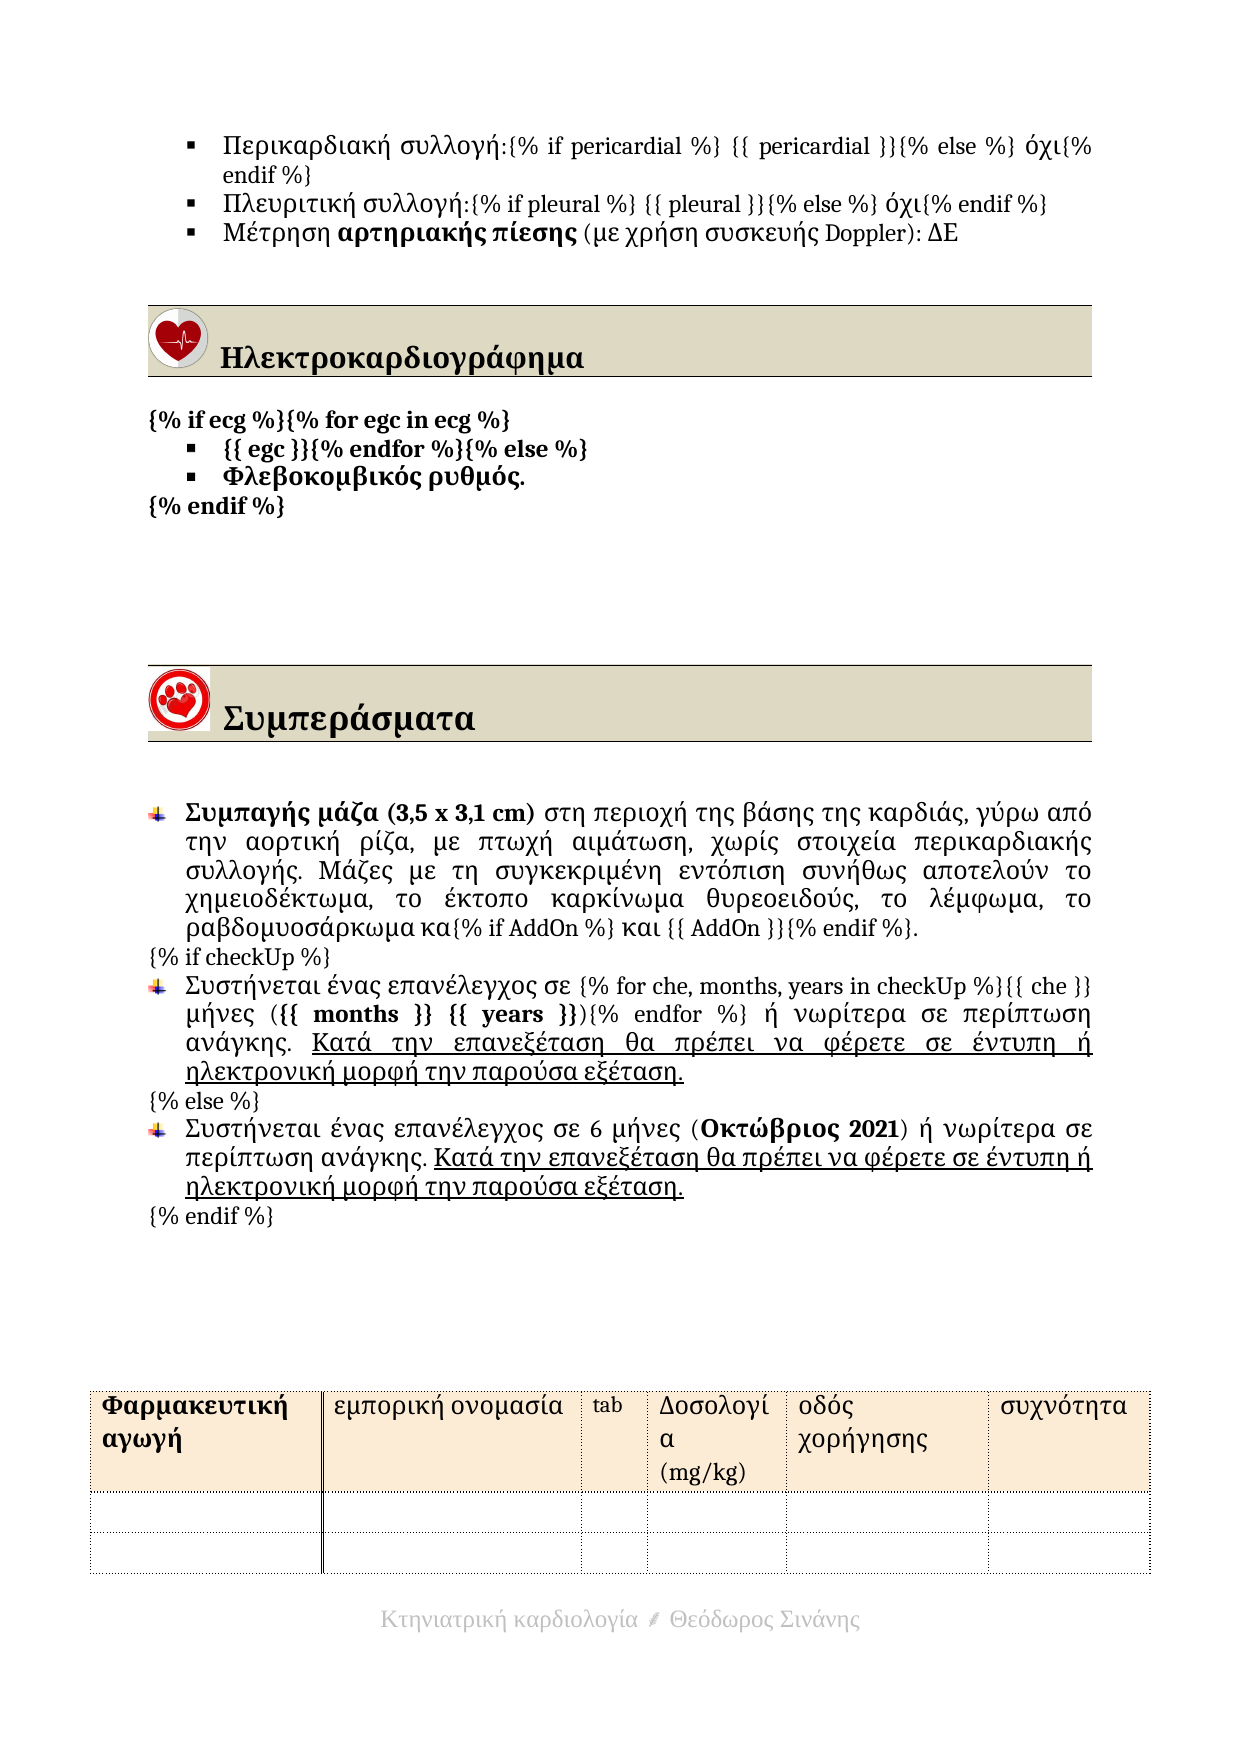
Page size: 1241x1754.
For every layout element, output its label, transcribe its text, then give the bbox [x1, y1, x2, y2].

subtitle Συμπεράσματα [148, 666, 1092, 741]
table_cell [324, 1491, 581, 1532]
list Περικαρδιακή συλλογή:{% if pericardial %} {{ pericardial }}{% else %} όχι{% endif %} [185, 132, 1092, 190]
text {% if checkUp %} [148, 943, 1092, 972]
table_header εμπορική ονομασία [322, 1391, 581, 1491]
table_cell [989, 1491, 1150, 1532]
table_cell [324, 1532, 581, 1573]
picture [148, 1121, 166, 1138]
table_header Φαρμακευτική αγωγή [90, 1391, 321, 1491]
table_cell [648, 1491, 787, 1532]
picture [148, 805, 166, 822]
table_header Δοσολογία (mg/kg) [648, 1391, 787, 1491]
text {% endif %} [148, 492, 1092, 521]
table_cell [787, 1491, 989, 1532]
list Συμπαγής μάζα (3,5 x 3,1 cm) στη περιοχή της βάσης της καρδιάς, γύρω από την αορτική ρίζα, με πτωχή αιμάτωση, χωρίς στοιχεία περικαρδιακής συλλογής. Μάζες με τη συγκεκριμένη εντόπιση συνήθως αποτελούν το χημειοδέκτωμα, το έκτοπο καρκίνωμα θυρεοειδούς, το λέμφωμα, το ραβδομυοσάρκωμα κα{% if AddOn %} και {{ AddOn }}{% endif %}. [148, 799, 1092, 943]
table_header tab [581, 1391, 648, 1491]
table_cell [989, 1532, 1150, 1573]
list Συστήνεται ένας επανέλεγχος σε {% for che, months, years in checkUp %}{{ che }} μήνες ({{ months }} {{ years }}){% endfor %} ή νωρίτερα σε περίπτωση ανάγκης. Κατά την επανεξέταση θα πρέπει να φέρετε σε έντυπη ή ηλεκτρονική μορφή την παρούσα εξέταση. [148, 972, 1092, 1087]
picture [147, 667, 211, 731]
table_cell [787, 1532, 989, 1573]
list {{ egc }}{% endfor %}{% else %} [185, 434, 1092, 463]
table_header συχνότητα [989, 1391, 1150, 1491]
text {% endif %} [148, 1202, 1092, 1230]
text {% if ecg %}{% for egc in ecg %} [148, 406, 1092, 434]
table_cell [581, 1532, 648, 1573]
list Πλευριτική συλλογή:{% if pleural %} {{ pleural }}{% else %} όχι{% endif %} [185, 190, 1092, 218]
text {% else %} [148, 1087, 1092, 1115]
table_cell [648, 1532, 787, 1573]
table_header οδός χορήγησης [787, 1391, 989, 1491]
list Μέτρηση αρτηριακής πίεσης (με χρήση συσκευής Doppler): ΔΕ [185, 218, 1092, 247]
list Φλεβοκομβικός ρυθμός. [185, 463, 1092, 492]
table_cell [581, 1491, 648, 1532]
list Συστήνεται ένας επανέλεγχος σε 6 μήνες (Οκτώβριος 2021) ή νωρίτερα σε περίπτωση ανάγκης. Κατά την επανεξέταση θα πρέπει να φέρετε σε έντυπη ή ηλεκτρονική μορφή την παρούσα εξέταση. [148, 1115, 1092, 1202]
picture [148, 977, 166, 995]
picture [147, 307, 209, 369]
table_cell [90, 1532, 321, 1573]
text Ηλεκτροκαρδιογράφημα [148, 306, 1092, 376]
table_cell [90, 1491, 321, 1532]
